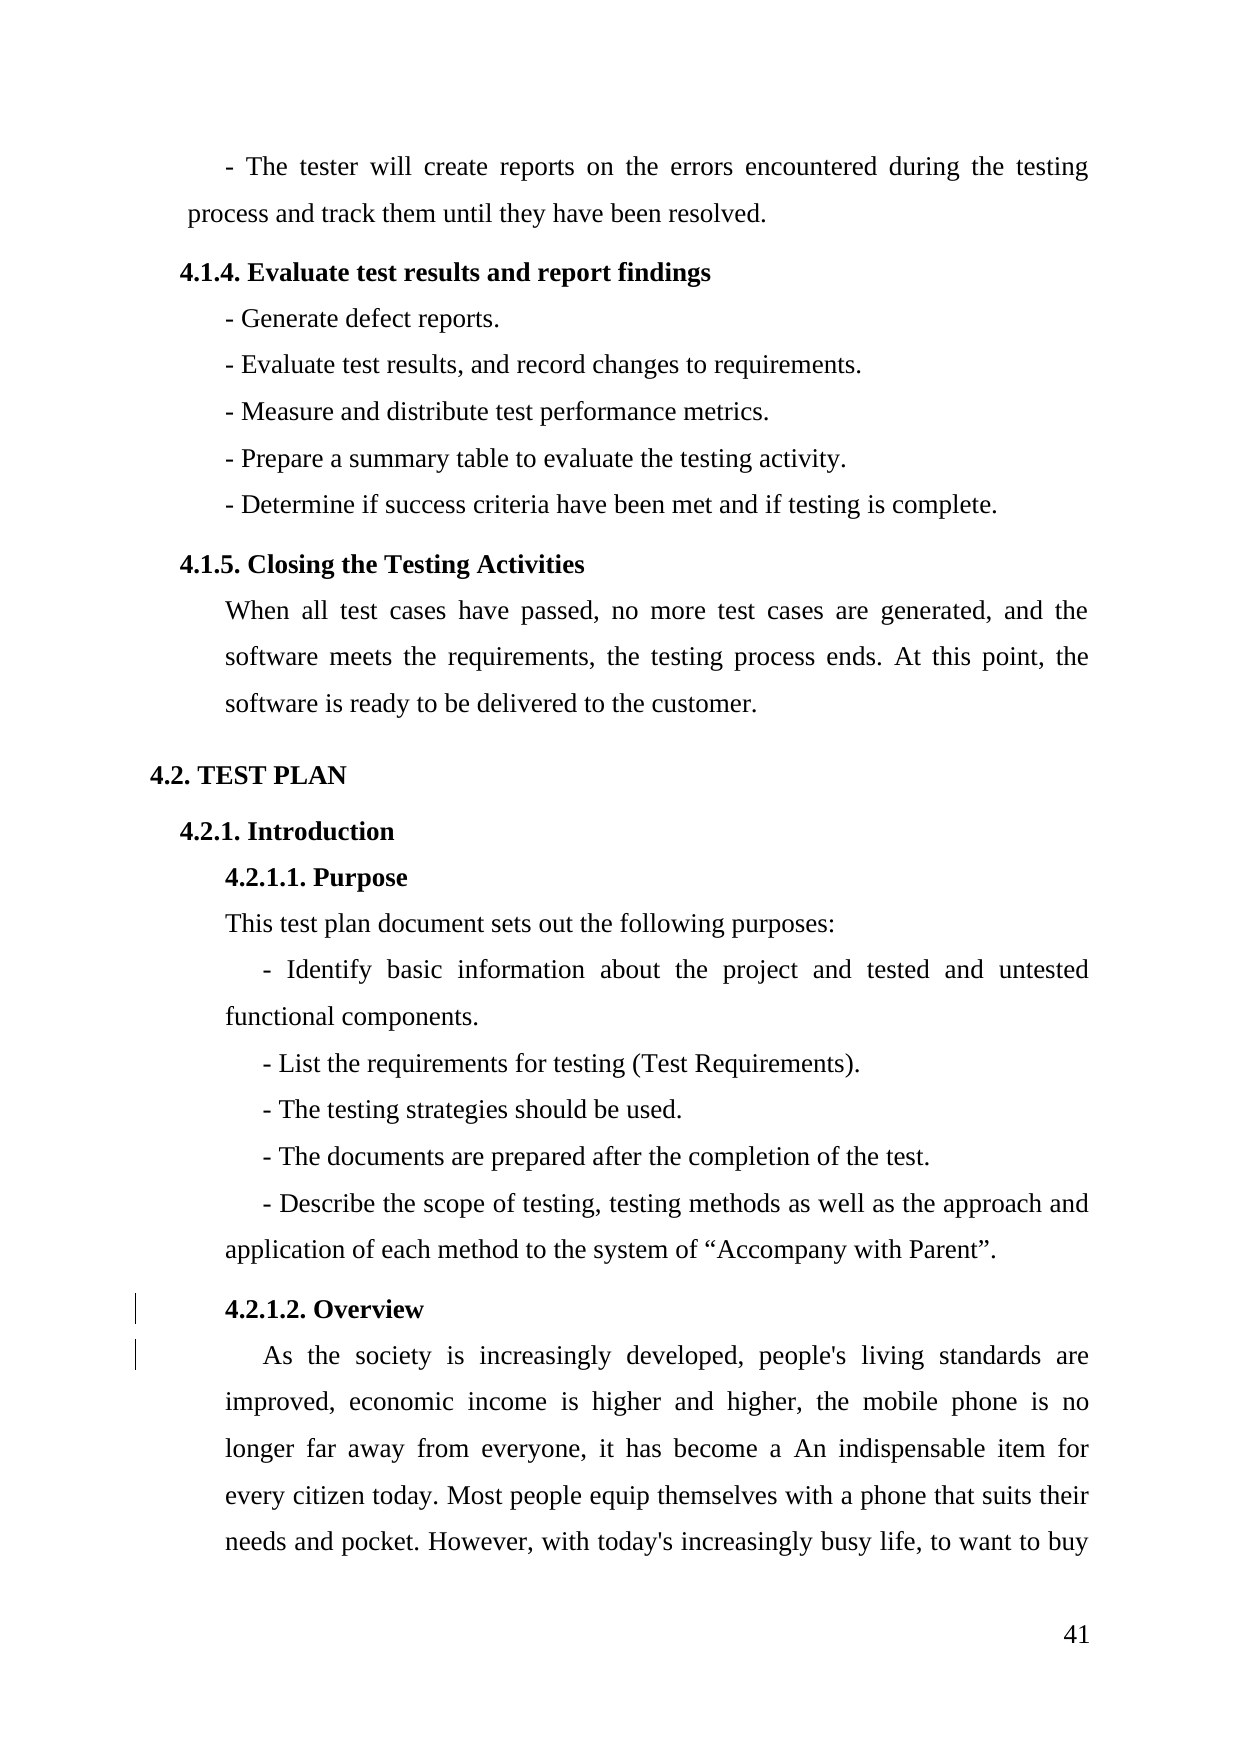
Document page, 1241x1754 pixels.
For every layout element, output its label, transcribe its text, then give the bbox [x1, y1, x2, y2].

text - Measure and distribute test performance metrics. [187, 395, 1090, 426]
subtitle 4.1.4. Evaluate test results and report findings [179, 256, 1090, 287]
text - The testing strategies should be used. [225, 1094, 1090, 1125]
text - Evaluate test results, and record changes to requirements. [187, 348, 1090, 380]
subtitle 4.2.1.2. Overview [225, 1293, 1090, 1324]
subtitle 4.2.1. Introduction [179, 815, 1090, 846]
text - Describe the scope of testing, testing methods as well as the approach and application of each method to the system of “Accompany with Parent”. [225, 1187, 1090, 1265]
text - Determine if success criteria have been met and if testing is complete. [187, 488, 1090, 520]
subtitle 4.2.1.1. Purpose [225, 861, 1090, 892]
text - List the requirements for testing (Test Requirements). [225, 1047, 1090, 1078]
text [225, 1339, 1090, 1557]
text This test plan document sets out the following purposes: [187, 907, 1090, 938]
text - The documents are prepared after the completion of the test. [225, 1140, 1090, 1171]
text - The tester will create reports on the errors encountered during the testing process and track them until they have been resolved. [187, 150, 1090, 228]
text When all test cases have passed, no more test cases are generated, and the software meets the requirements, the testing process ends. At this point, the software is ready to be delivered to the customer. [225, 594, 1090, 718]
text - Generate defect reports. [187, 302, 1090, 333]
text - Prepare a summary table to evaluate the testing activity. [187, 442, 1090, 473]
text - Identify basic information about the project and tested and untested functional components. [225, 954, 1090, 1031]
subtitle 4.2. TEST PLAN [150, 759, 1090, 790]
subtitle 4.1.5. Closing the Testing Activities [179, 548, 1090, 579]
